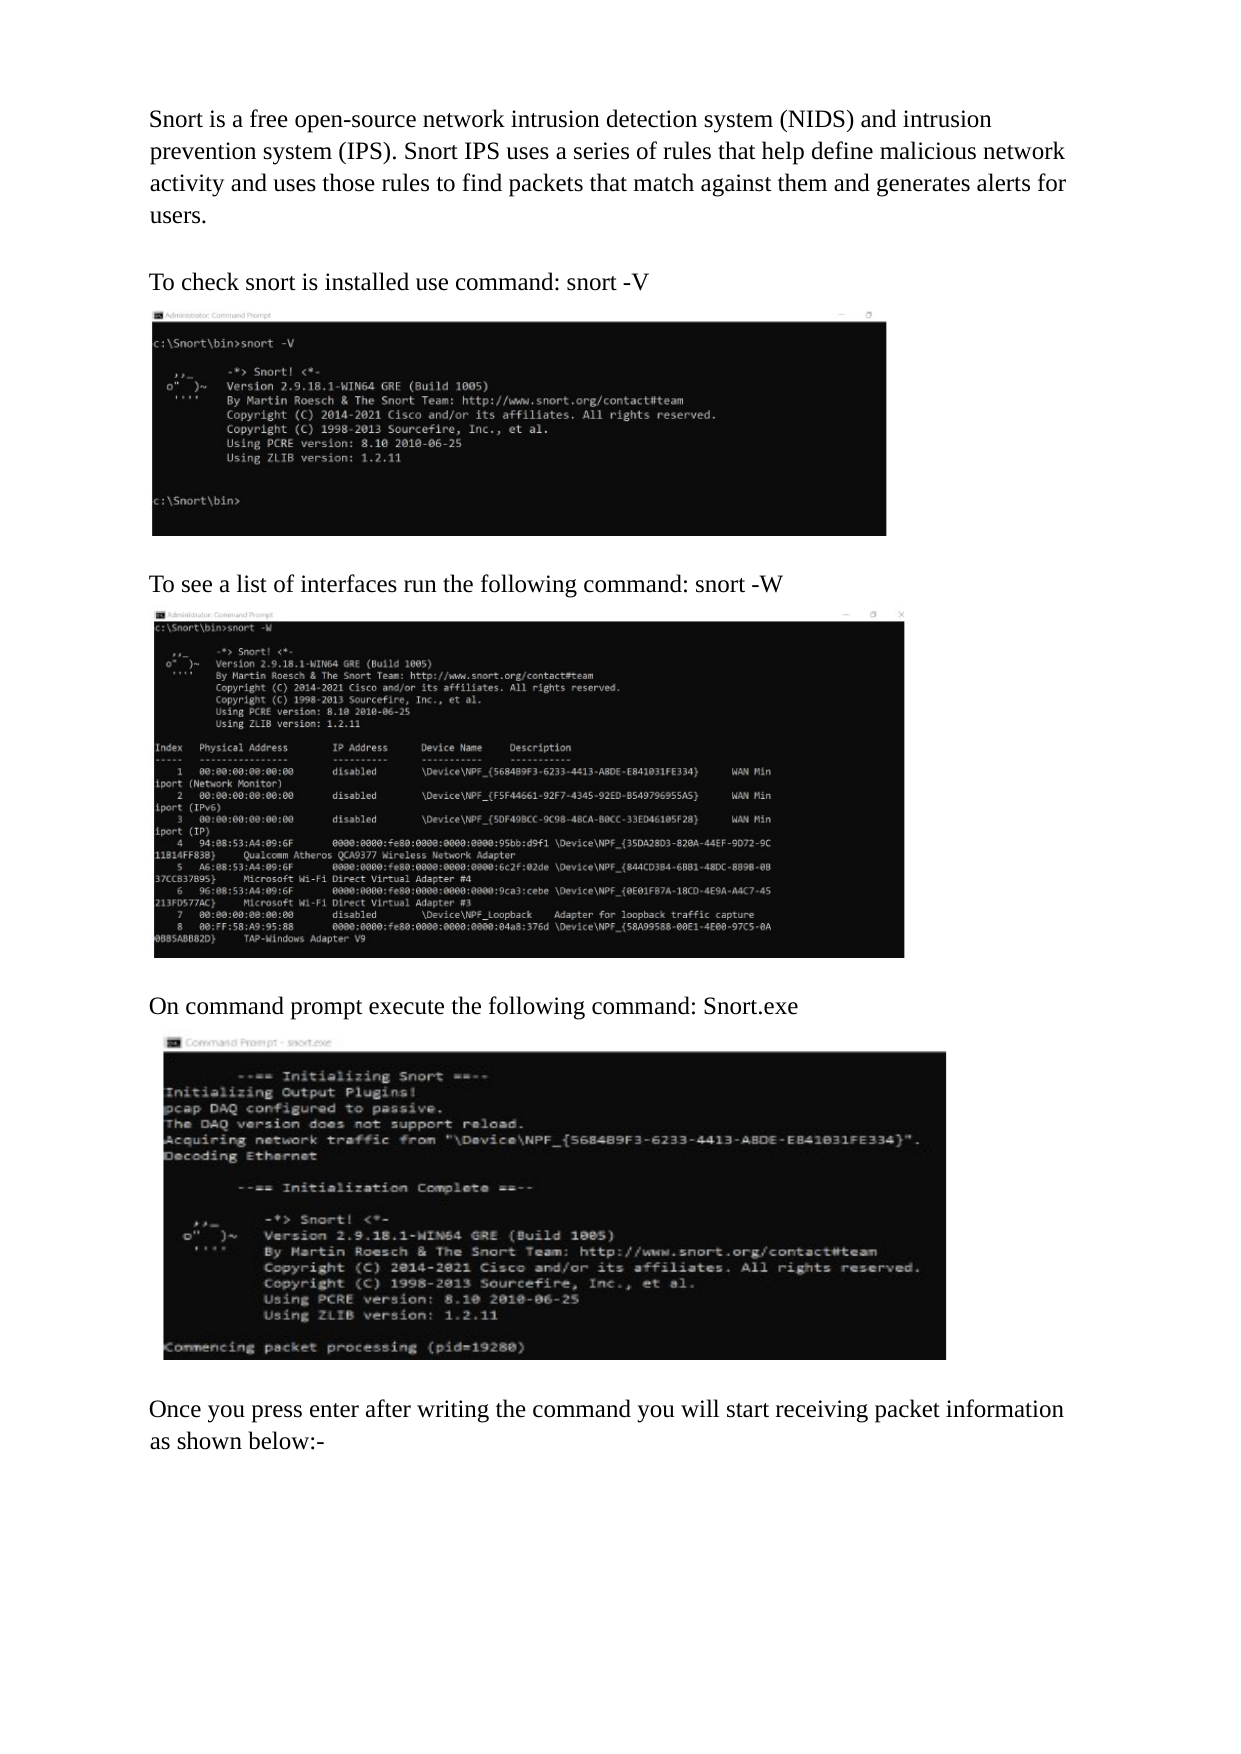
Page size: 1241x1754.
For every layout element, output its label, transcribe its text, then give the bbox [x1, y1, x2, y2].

text Snort is a free open-source network intrusion detection system (NIDS) and intrusion prevention system (IPS). Snort IPS uses a series of rules that help define malicious network activity and uses those rules to find packets that match against them and generates alerts for users. [148, 104, 1090, 229]
text To see a list of interfaces run the following command: snort -W [148, 569, 1090, 598]
text To check snort is installed use command: snort -V [148, 267, 1090, 296]
picture [150, 605, 905, 958]
text On command prompt execute the following command: Snort.exe [148, 991, 1090, 1020]
picture [150, 302, 887, 536]
text Once you press enter after writing the command you will start receiving packet information as shown below:- [148, 1394, 1090, 1455]
picture [162, 1027, 947, 1360]
